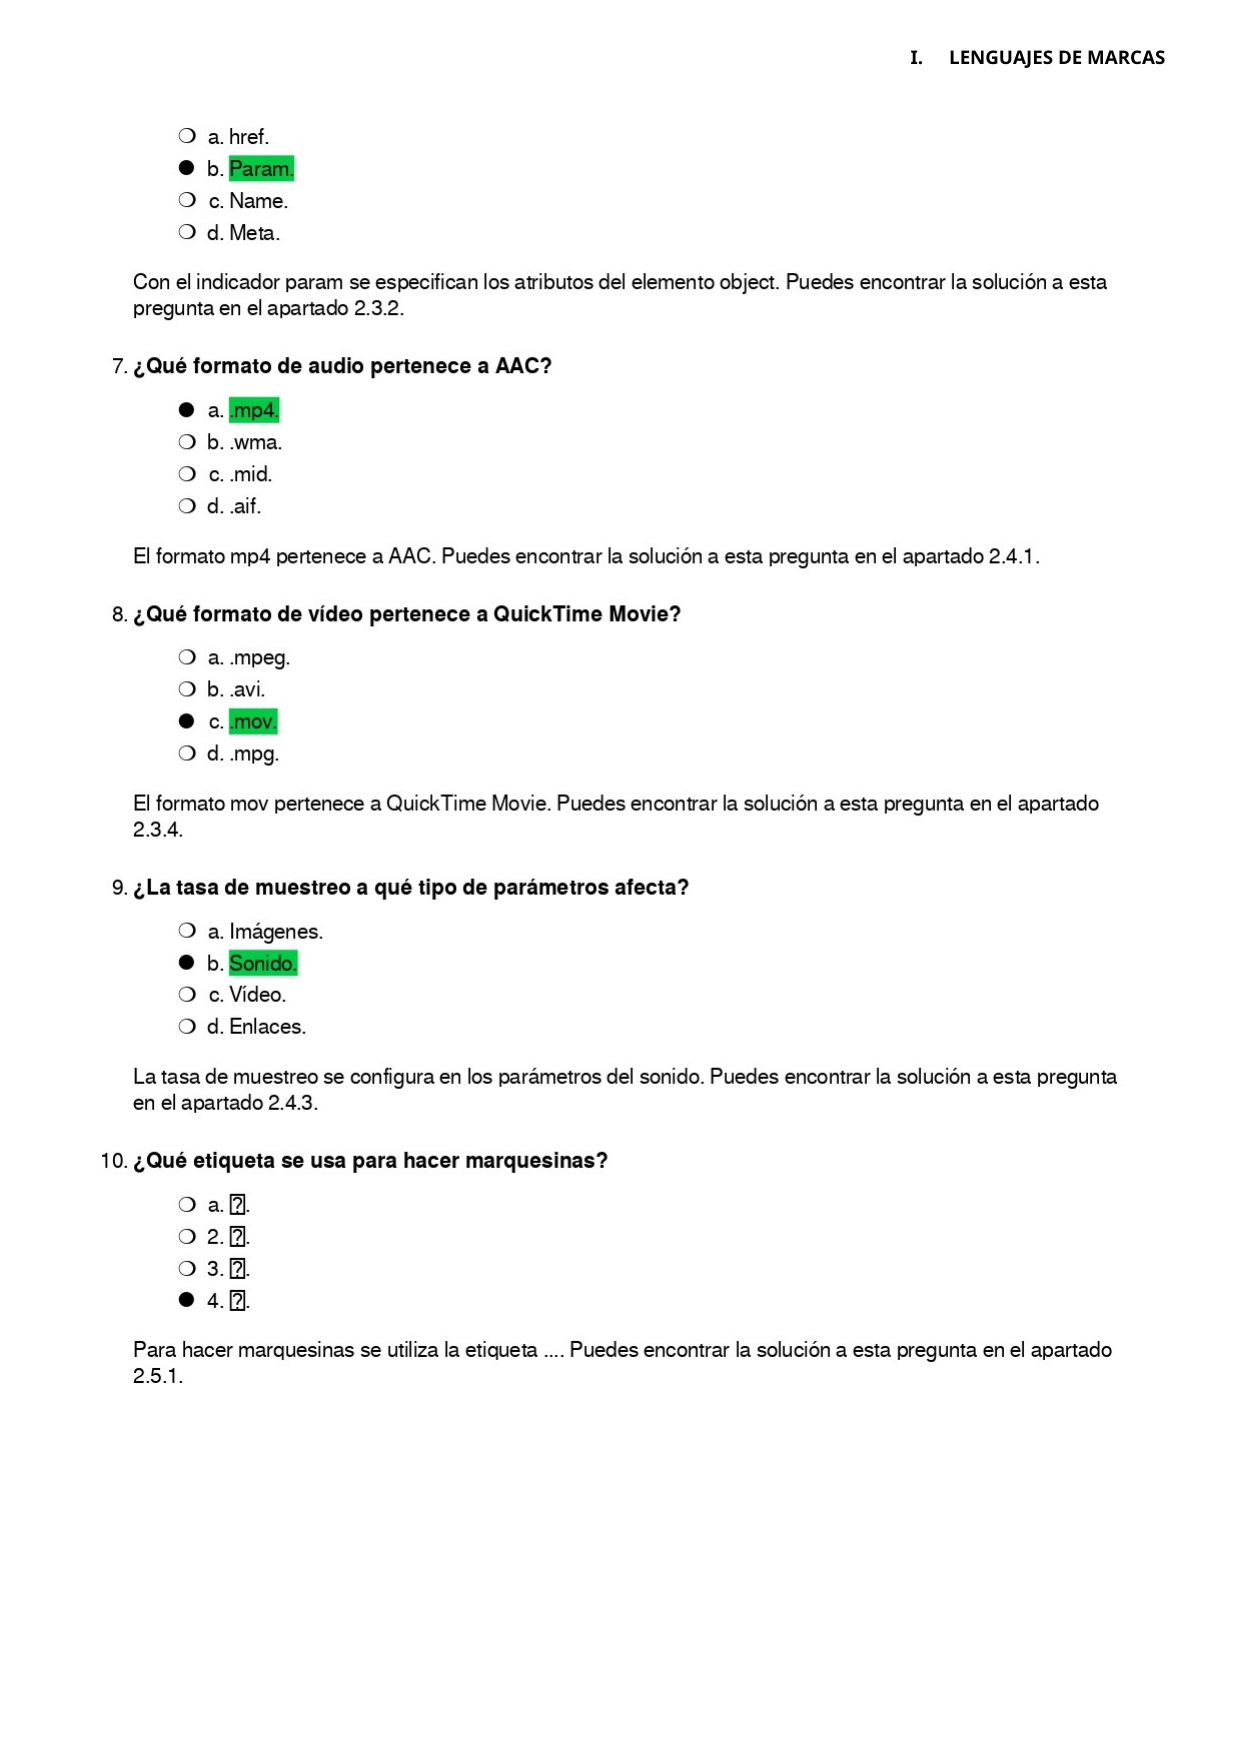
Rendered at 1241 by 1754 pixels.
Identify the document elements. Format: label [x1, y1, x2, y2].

picture [75, 95, 1134, 1411]
